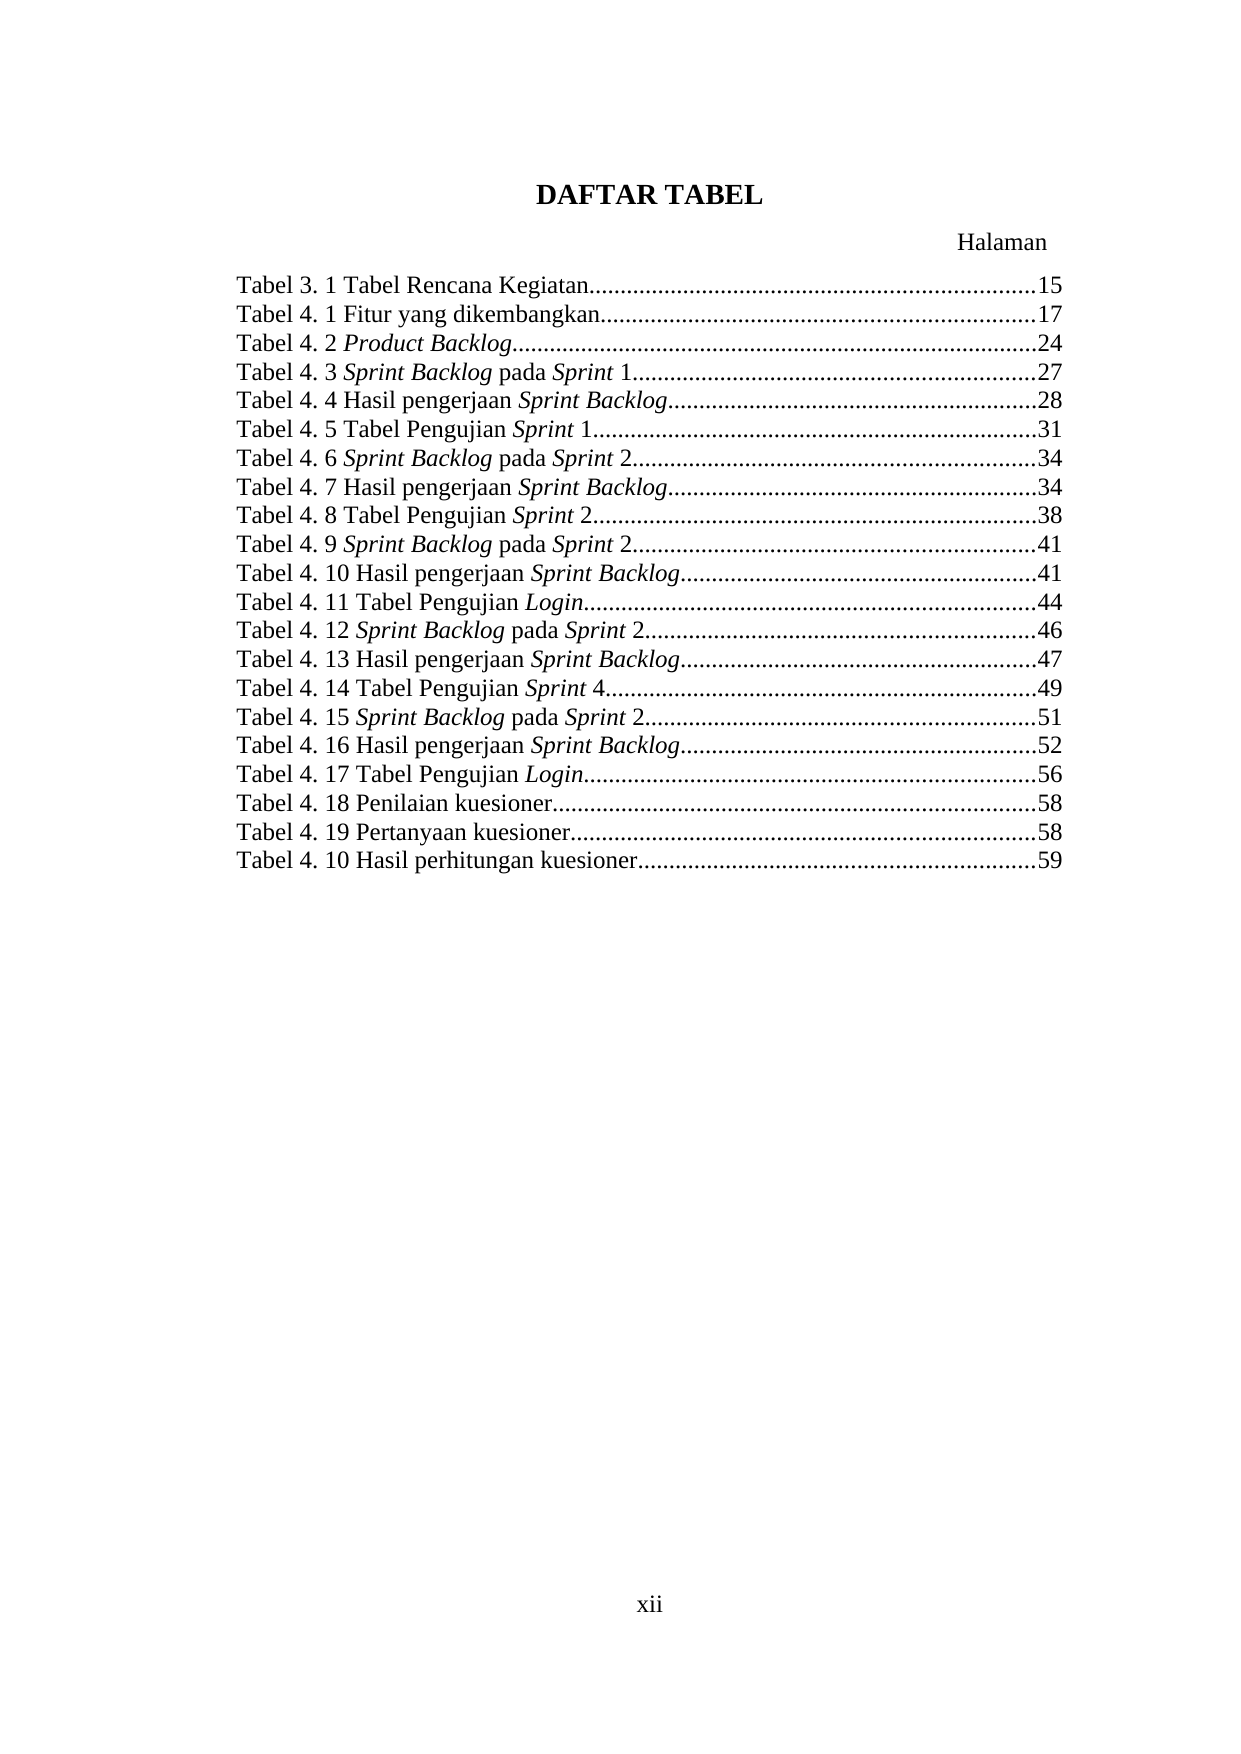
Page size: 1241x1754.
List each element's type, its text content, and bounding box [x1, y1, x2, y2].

text Tabel 4. 18 Penilaian kuesioner 58 [236, 788, 1063, 817]
text Tabel 4. 8 Tabel Pengujian Sprint 2 38 [236, 501, 1063, 529]
text Tabel 4. 2 Product Backlog 24 [236, 328, 1063, 357]
text Tabel 4. 12 Sprint Backlog pada Sprint 2 46 [236, 616, 1063, 644]
text Halaman [236, 227, 1063, 256]
text Tabel 4. 7 Hasil pengerjaan Sprint Backlog 34 [236, 472, 1063, 501]
text DAFTAR TABEL [236, 177, 1063, 211]
text Tabel 4. 9 Sprint Backlog pada Sprint 2 41 [236, 529, 1063, 558]
text Tabel 4. 5 Tabel Pengujian Sprint 1 31 [236, 414, 1063, 443]
text Tabel 4. 14 Tabel Pengujian Sprint 4 49 [236, 673, 1063, 702]
text Tabel 4. 6 Sprint Backlog pada Sprint 2 34 [236, 443, 1063, 472]
text Tabel 4. 17 Tabel Pengujian Login 56 [236, 759, 1063, 788]
text Tabel 4. 19 Pertanyaan kuesioner 58 [236, 817, 1063, 846]
text Tabel 4. 10 Hasil perhitungan kuesioner 59 [236, 846, 1063, 874]
text Tabel 4. 3 Sprint Backlog pada Sprint 1 27 [236, 357, 1063, 386]
text Tabel 4. 10 Hasil pengerjaan Sprint Backlog 41 [236, 558, 1063, 587]
text Tabel 4. 1 Fitur yang dikembangkan 17 [236, 299, 1063, 328]
text Tabel 4. 4 Hasil pengerjaan Sprint Backlog 28 [236, 386, 1063, 414]
text Tabel 4. 16 Hasil pengerjaan Sprint Backlog 52 [236, 731, 1063, 759]
text Tabel 3. 1 Tabel Rencana Kegiatan 15 [236, 271, 1063, 299]
text Tabel 4. 15 Sprint Backlog pada Sprint 2 51 [236, 702, 1063, 731]
text Tabel 4. 13 Hasil pengerjaan Sprint Backlog 47 [236, 644, 1063, 673]
text Tabel 4. 11 Tabel Pengujian Login 44 [236, 587, 1063, 616]
